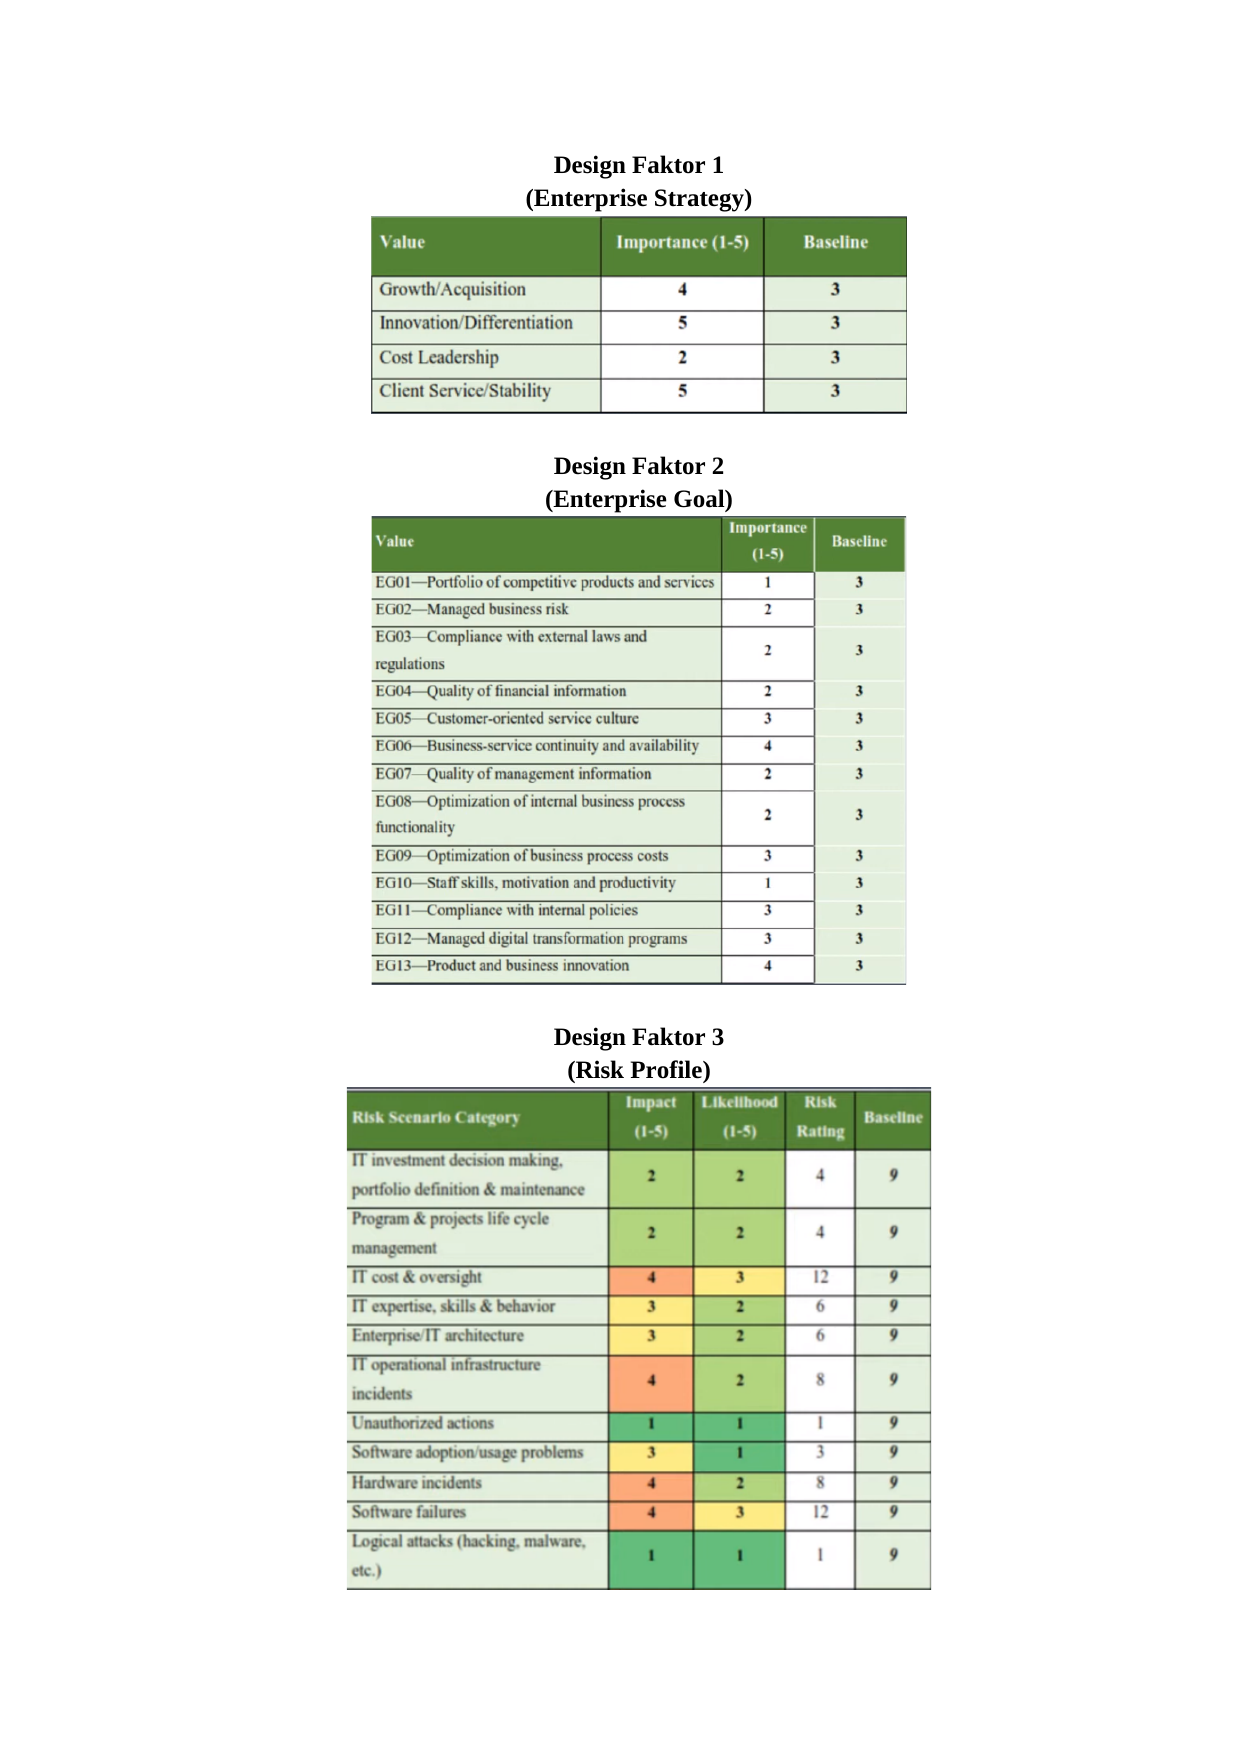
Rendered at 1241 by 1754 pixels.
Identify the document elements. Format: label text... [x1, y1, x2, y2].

picture [346, 1087, 932, 1590]
list Design Faktor 2 [187, 451, 1090, 479]
list Design Faktor 1 [187, 150, 1090, 179]
list (Enterprise Strategy) [187, 183, 1090, 212]
picture [371, 516, 907, 985]
picture [371, 216, 907, 414]
list (Enterprise Goal) [187, 484, 1090, 512]
list (Risk Profile) [187, 1055, 1090, 1083]
list Design Faktor 3 [187, 1022, 1090, 1051]
